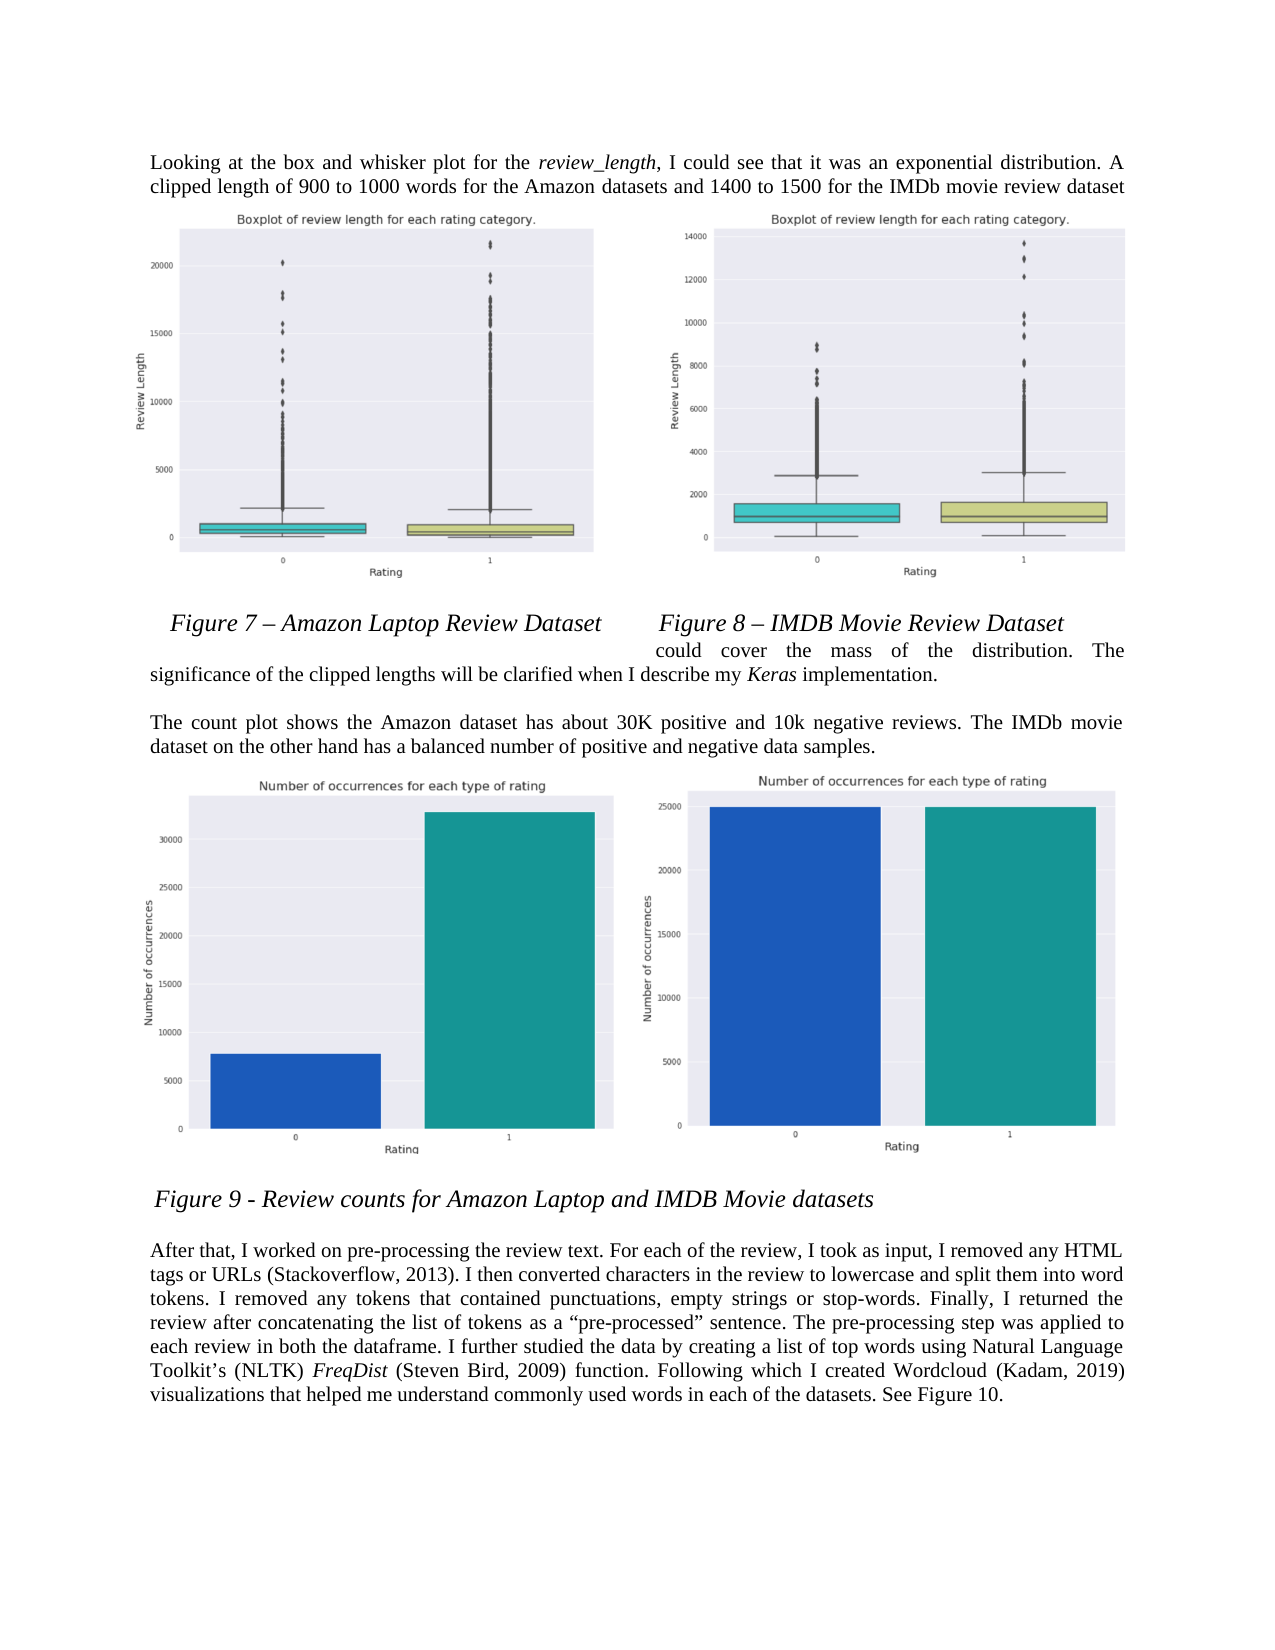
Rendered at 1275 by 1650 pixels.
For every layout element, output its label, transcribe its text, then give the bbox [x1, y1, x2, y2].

text After that, I worked on pre-processing the review text. For each of the review, I took as input, I removed any HTML tags or URLs . I then converted characters in the review to lowercase and split them into word tokens. I removed any tokens that contained punctuations, empty strings or stop-words. Finally, I returned the review after concatenating the list of tokens as a “pre-processed” sentence. The pre-processing step was applied to each review in both the dataframe. I further studied the data by creating a list of top words using Natural Language Toolkit’s (NLTK) FreqDist function. Following which I created Wordcloud visualizations that helped me understand commonly used words in each of the datasets. See Figure 10. [150, 1237, 1125, 1406]
picture [131, 211, 594, 578]
picture [138, 775, 614, 1154]
picture [658, 211, 1126, 578]
text The count plot shows the Amazon dataset has about 30K positive and 10k negative reviews. The IMDb movie dataset on the other hand has a balanced number of positive and negative data samples. [150, 710, 1125, 758]
picture [640, 772, 1116, 1154]
